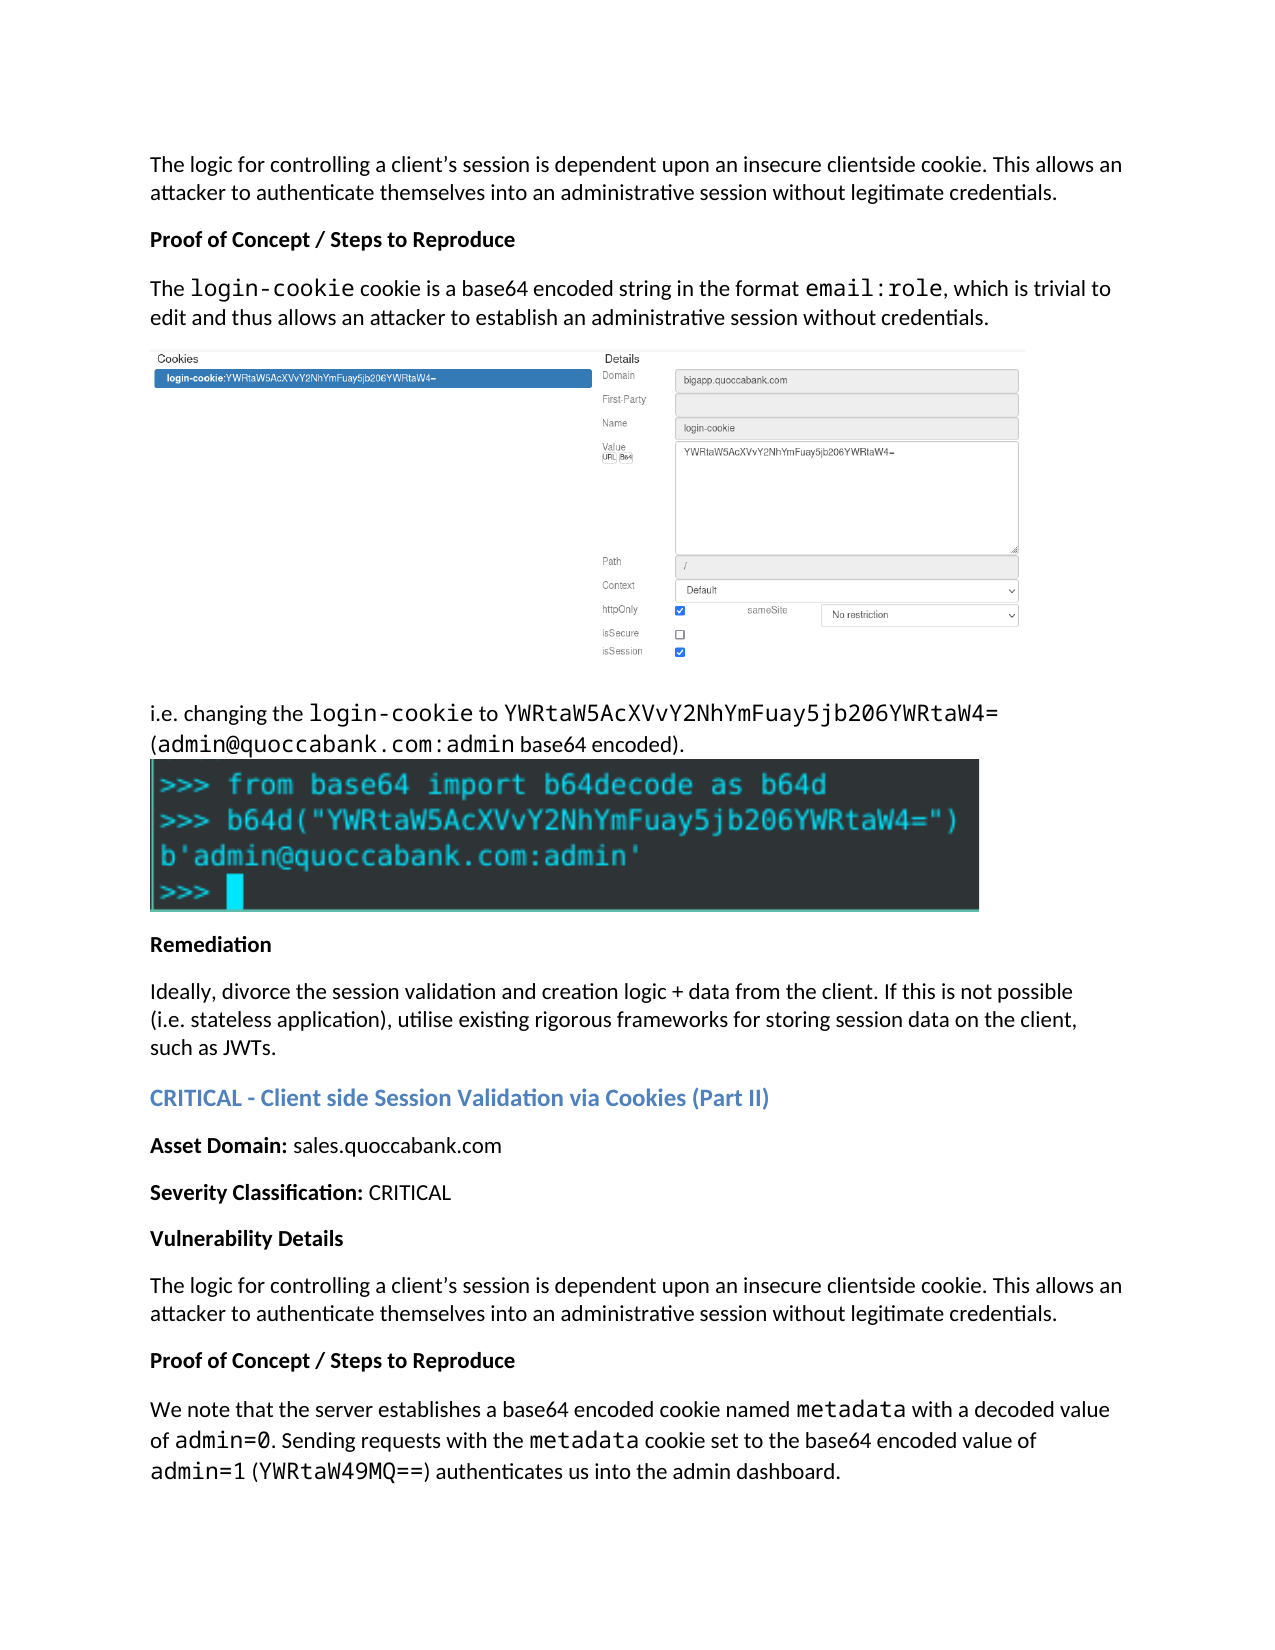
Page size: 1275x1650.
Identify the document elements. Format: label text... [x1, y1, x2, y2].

text We note that the server establishes a base64 encoded cookie named metadata with a decoded value of admin=0. Sending requests with the metadata cookie set to the base64 encoded value of admin=1 (YWRtaW49MQ==) authenticates us into the admin dashboard. [150, 1393, 1125, 1487]
subtitle CRITICAL - Client side Session Validation via Cookies (Part II) [150, 1082, 1125, 1112]
text Severity Classification: CRITICAL [150, 1178, 1125, 1206]
picture [150, 349, 1025, 678]
text The logic for controlling a client’s session is dependent upon an insecure clientside cookie. This allows an attacker to authenticate themselves into an administrative session without legitimate credentials. [150, 150, 1125, 206]
picture [150, 759, 980, 912]
text Proof of Concept / Steps to Reproduce [150, 1346, 1125, 1374]
text Remediation [150, 930, 1125, 958]
text The login-cookie cookie is a base64 encoded string in the format email:role, which is trivial to edit and thus allows an attacker to establish an administrative session without credentials. [150, 272, 1125, 331]
text Vulnerability Details [150, 1224, 1125, 1252]
text Asset Domain: sales.quoccabank.com [150, 1131, 1125, 1159]
text Ideally, divorce the session validation and creation logic + data from the client. If this is not possible (i.e. stateless application), utilise existing rigorous frameworks for storing session data on the client, such as JWTs. [150, 977, 1125, 1061]
text Proof of Concept / Steps to Reproduce [150, 225, 1125, 253]
text The logic for controlling a client’s session is dependent upon an insecure clientside cookie. This allows an attacker to authenticate themselves into an administrative session without legitimate credentials. [150, 1271, 1125, 1327]
